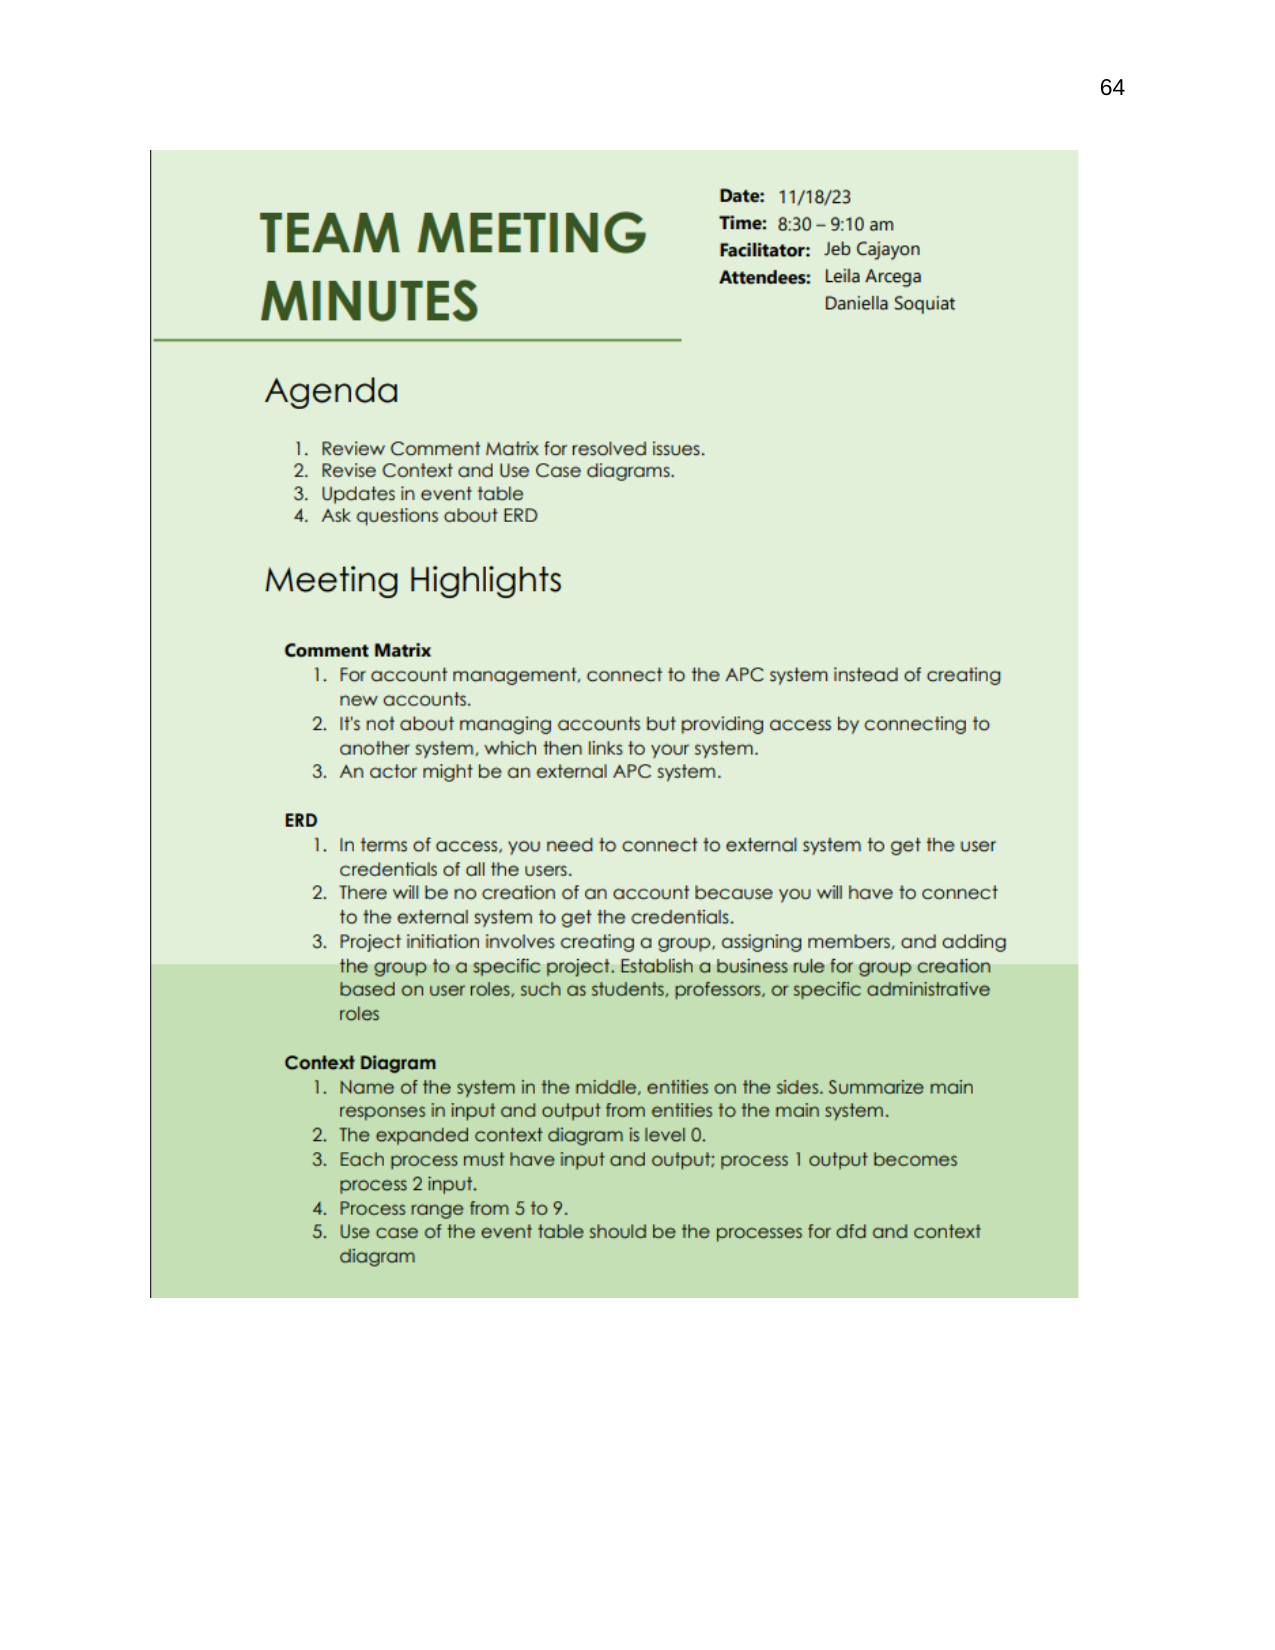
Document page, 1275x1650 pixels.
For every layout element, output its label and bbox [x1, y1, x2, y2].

picture [150, 150, 1079, 1298]
